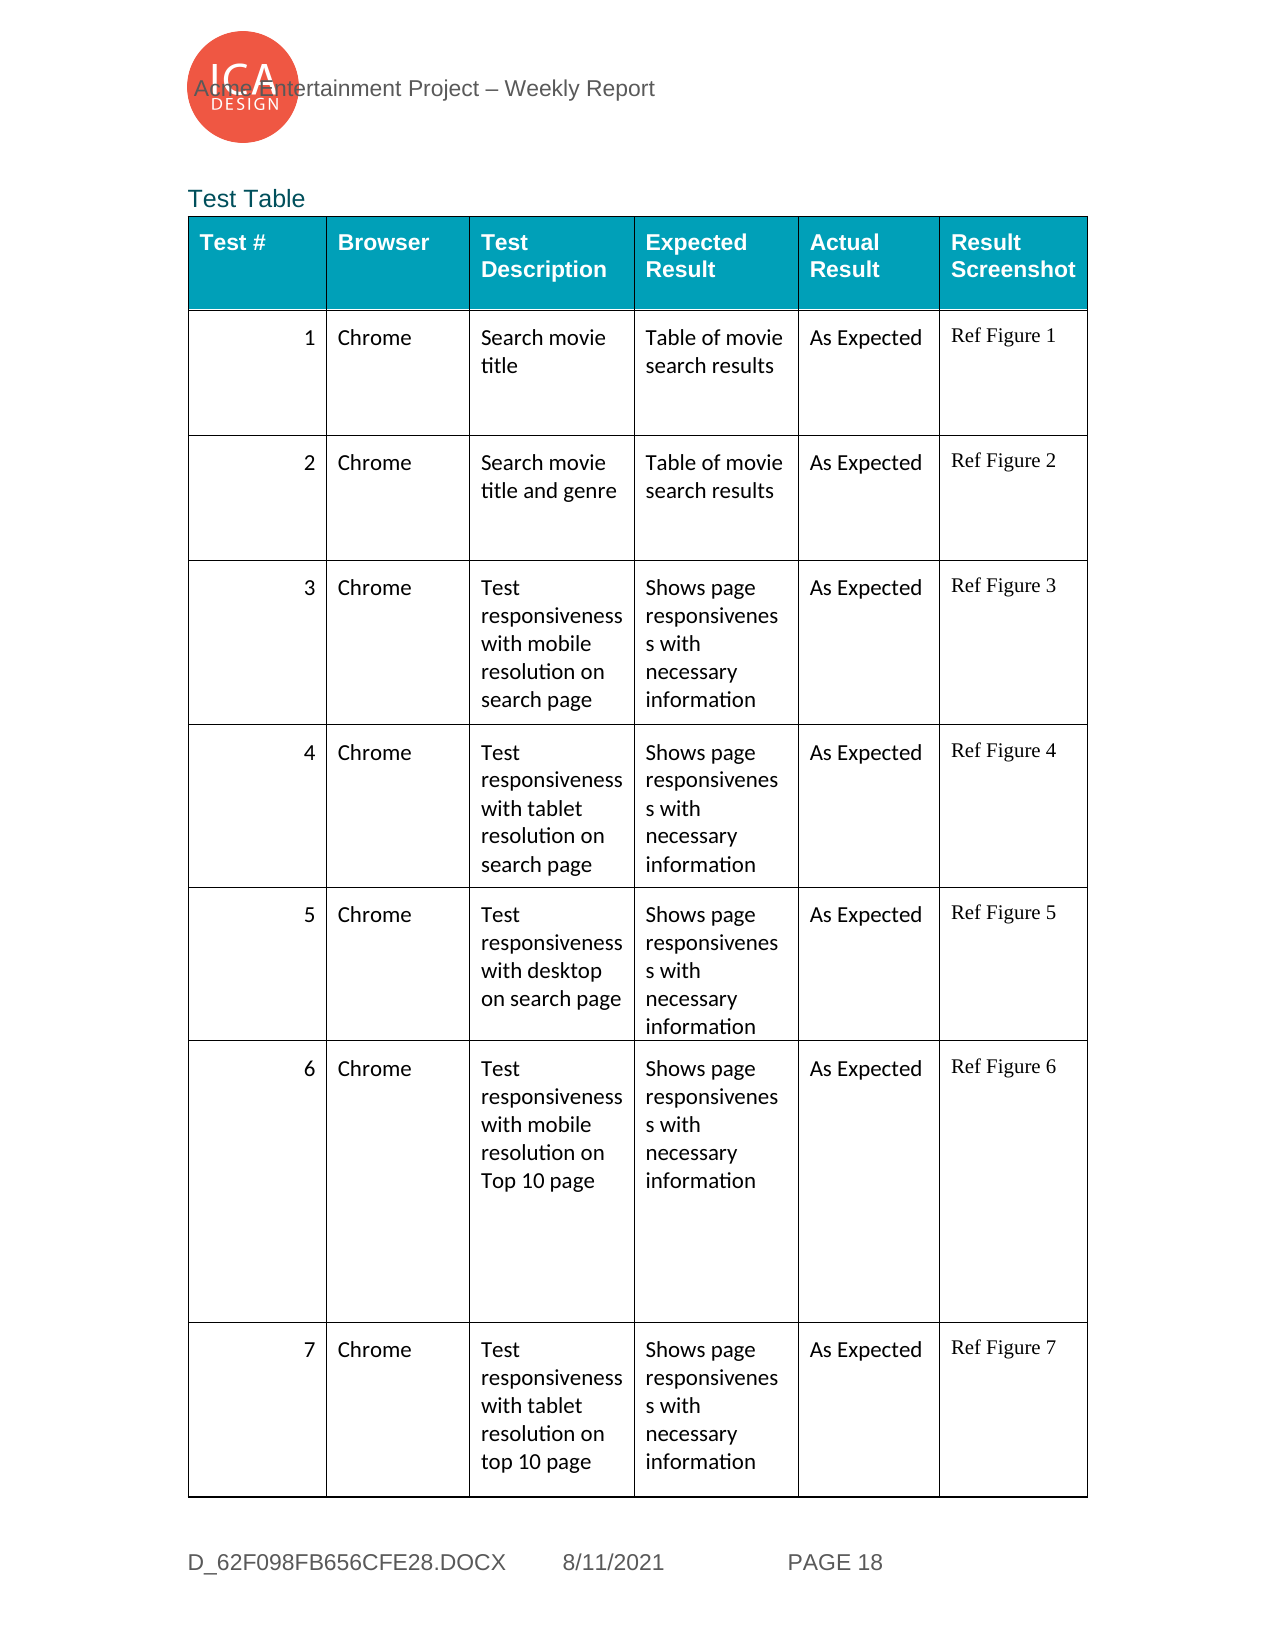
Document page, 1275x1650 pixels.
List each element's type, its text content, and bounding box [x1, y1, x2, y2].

table_cell 6 [189, 1041, 326, 1322]
table_cell As Expected [799, 1041, 939, 1322]
table_cell Chrome [327, 1041, 469, 1322]
subtitle Test Table [187, 184, 1087, 213]
table_cell 2 [189, 436, 326, 559]
table_cell Ref Figure 7 [940, 1323, 1087, 1496]
table_cell Test responsiveness with tablet resolution on top 10 page [470, 1323, 634, 1496]
table_cell Shows page responsiveness with necessary information [635, 888, 798, 1040]
table_cell Ref Figure 5 [940, 888, 1087, 1040]
table_cell As Expected [799, 561, 939, 724]
table_header Test # [189, 217, 326, 309]
table_cell Shows page responsiveness with necessary information [635, 725, 798, 887]
table_header Result Screenshot [940, 217, 1087, 309]
table_cell Table of movie search results [635, 311, 798, 434]
table_cell Chrome [327, 1323, 469, 1496]
table_cell Test responsiveness with mobile resolution on Top 10 page [470, 1041, 634, 1322]
table_cell As Expected [799, 888, 939, 1040]
table_header Test Description [470, 217, 634, 309]
table_cell As Expected [799, 1323, 939, 1496]
table_cell 3 [189, 561, 326, 724]
table_cell Chrome [327, 436, 469, 559]
table_cell Search movie title and genre [470, 436, 634, 559]
table_cell Test responsiveness with desktop on search page [470, 888, 634, 1040]
table_header Browser [327, 217, 469, 309]
table_cell Table of movie search results [635, 436, 798, 559]
table_cell Chrome [327, 561, 469, 724]
table_cell Chrome [327, 888, 469, 1040]
table_cell As Expected [799, 311, 939, 434]
table_cell 5 [189, 888, 326, 1040]
table_cell As Expected [799, 725, 939, 887]
picture [187, 31, 299, 143]
table_cell Search movie title [470, 311, 634, 434]
table_cell Test responsiveness with tablet resolution on search page [470, 725, 634, 887]
table_cell Ref Figure 4 [940, 725, 1087, 887]
table_cell Ref Figure 1 [940, 311, 1087, 434]
table_cell Ref Figure 2 [940, 436, 1087, 559]
table_header Actual Result [799, 217, 939, 309]
table_cell 1 [189, 311, 326, 434]
table_cell Chrome [327, 725, 469, 887]
table_cell 7 [189, 1323, 326, 1496]
table_cell Shows page responsiveness with necessary information [635, 1041, 798, 1322]
table_cell Chrome [327, 311, 469, 434]
table_header Expected Result [635, 217, 798, 309]
table_cell As Expected [799, 436, 939, 559]
table_cell 4 [189, 725, 326, 887]
table_cell Shows page responsiveness with necessary information [635, 1323, 798, 1496]
table_cell Ref Figure 3 [940, 561, 1087, 724]
table_cell Ref Figure 6 [940, 1041, 1087, 1322]
table_cell Shows page responsiveness with necessary information [635, 561, 798, 724]
table_cell Test responsiveness with mobile resolution on search page [470, 561, 634, 724]
